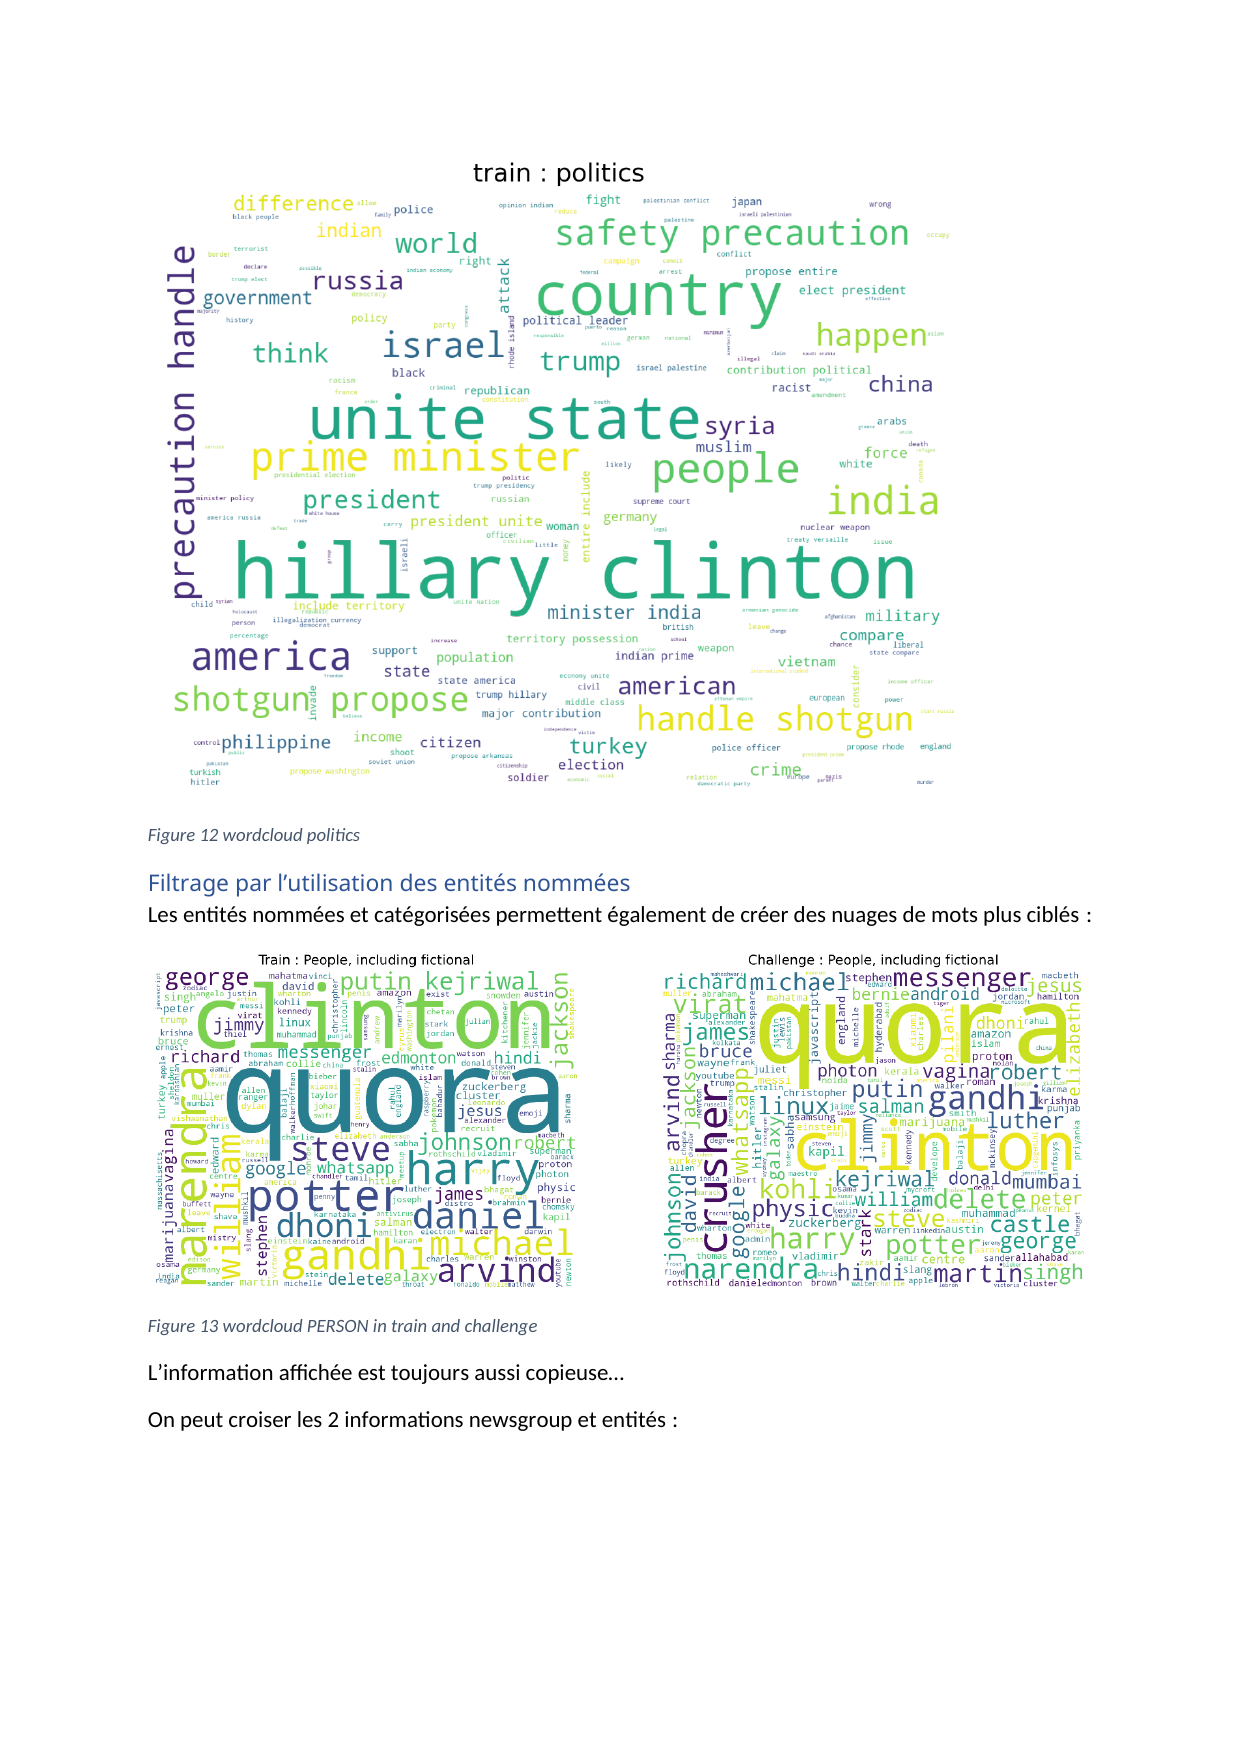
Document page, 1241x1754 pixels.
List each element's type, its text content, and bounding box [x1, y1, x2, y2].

text Figure 13 wordcloud PERSON in train and challenge [148, 1314, 1093, 1337]
picture [147, 147, 970, 804]
picture [147, 947, 1092, 1296]
text On peut croiser les 2 informations newsgroup et entités : [148, 1405, 1093, 1433]
text Les entités nommées et catégorisées permettent également de créer des nuages de mots plus ciblés : [148, 900, 1093, 928]
text L’information affichée est toujours aussi copieuse… [148, 1358, 1093, 1386]
subtitle Filtrage par l’utilisation des entités nommées [148, 866, 1093, 898]
